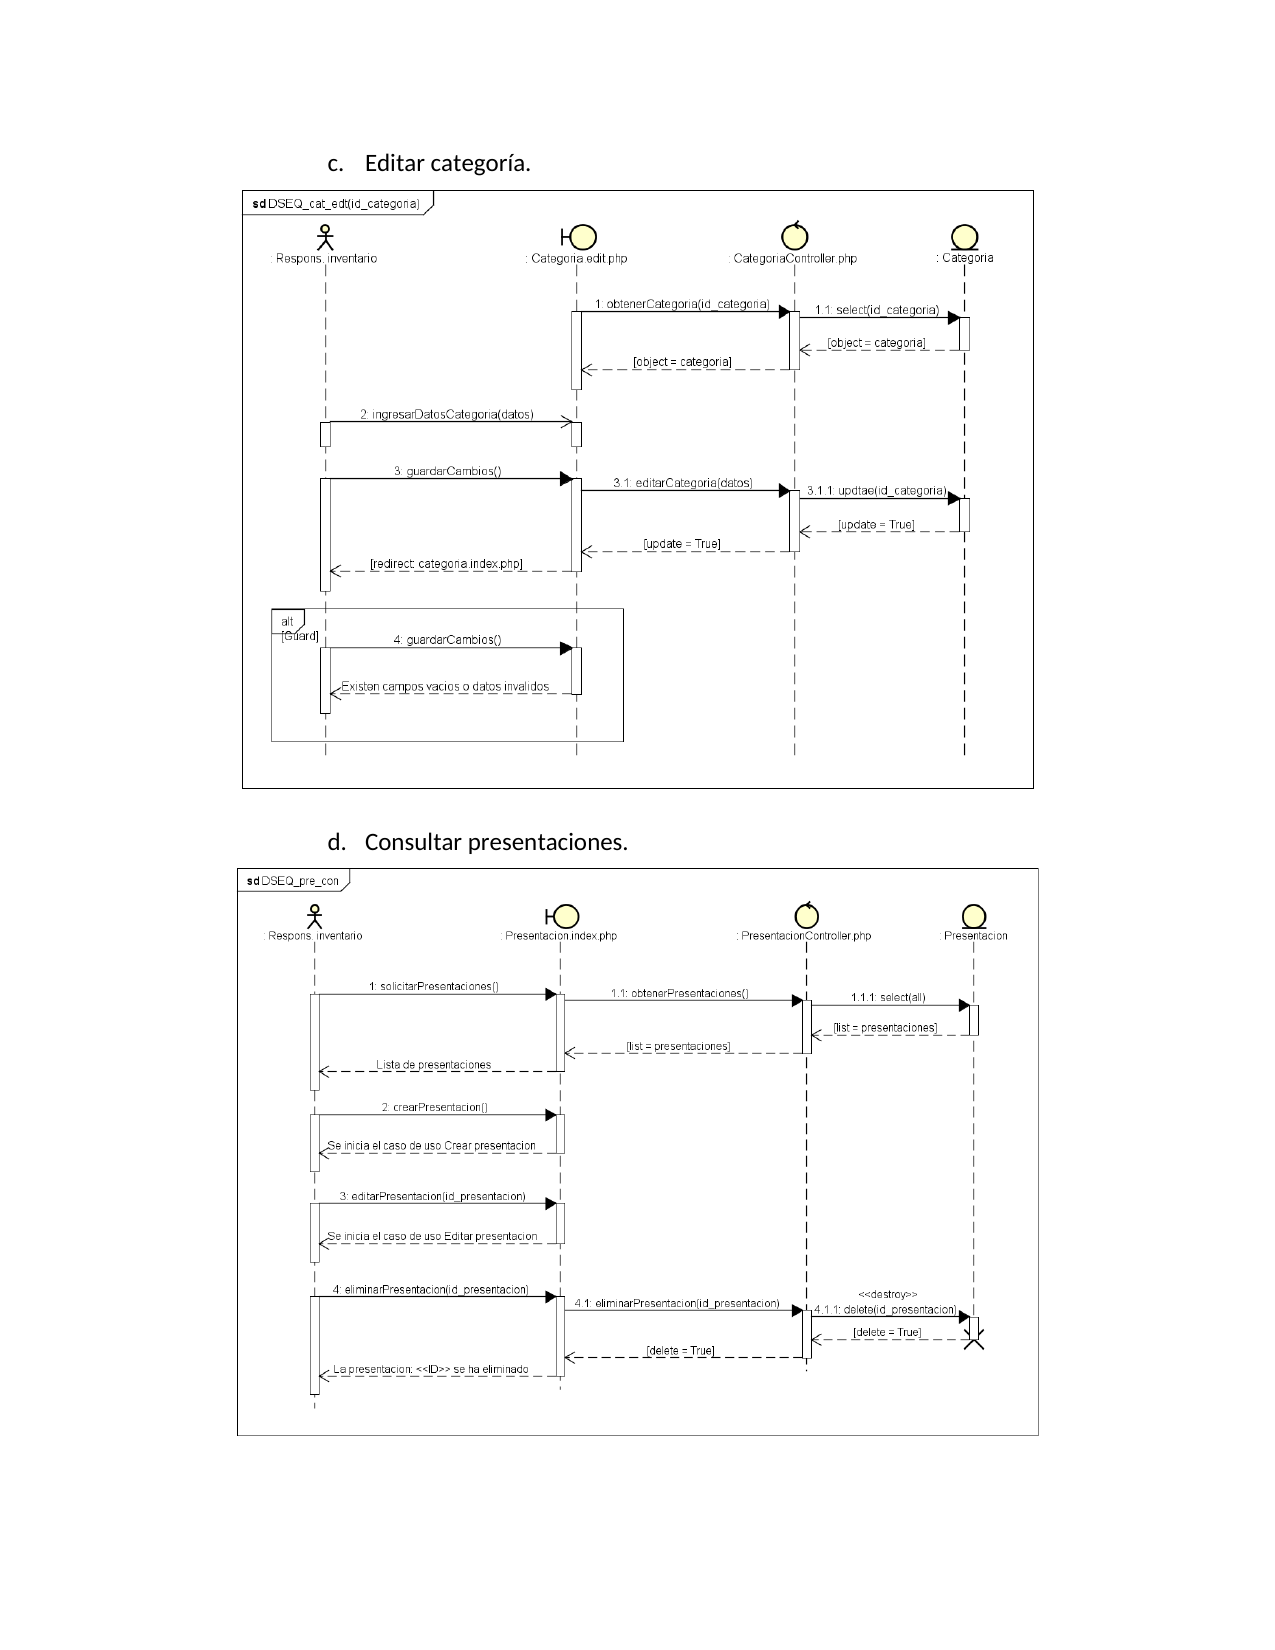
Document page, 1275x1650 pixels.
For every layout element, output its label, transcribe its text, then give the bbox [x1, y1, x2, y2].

list Consultar presentaciones. [327, 826, 1098, 857]
picture [228, 859, 1047, 1444]
picture [232, 180, 1043, 798]
list Editar categoría. [327, 148, 1098, 178]
